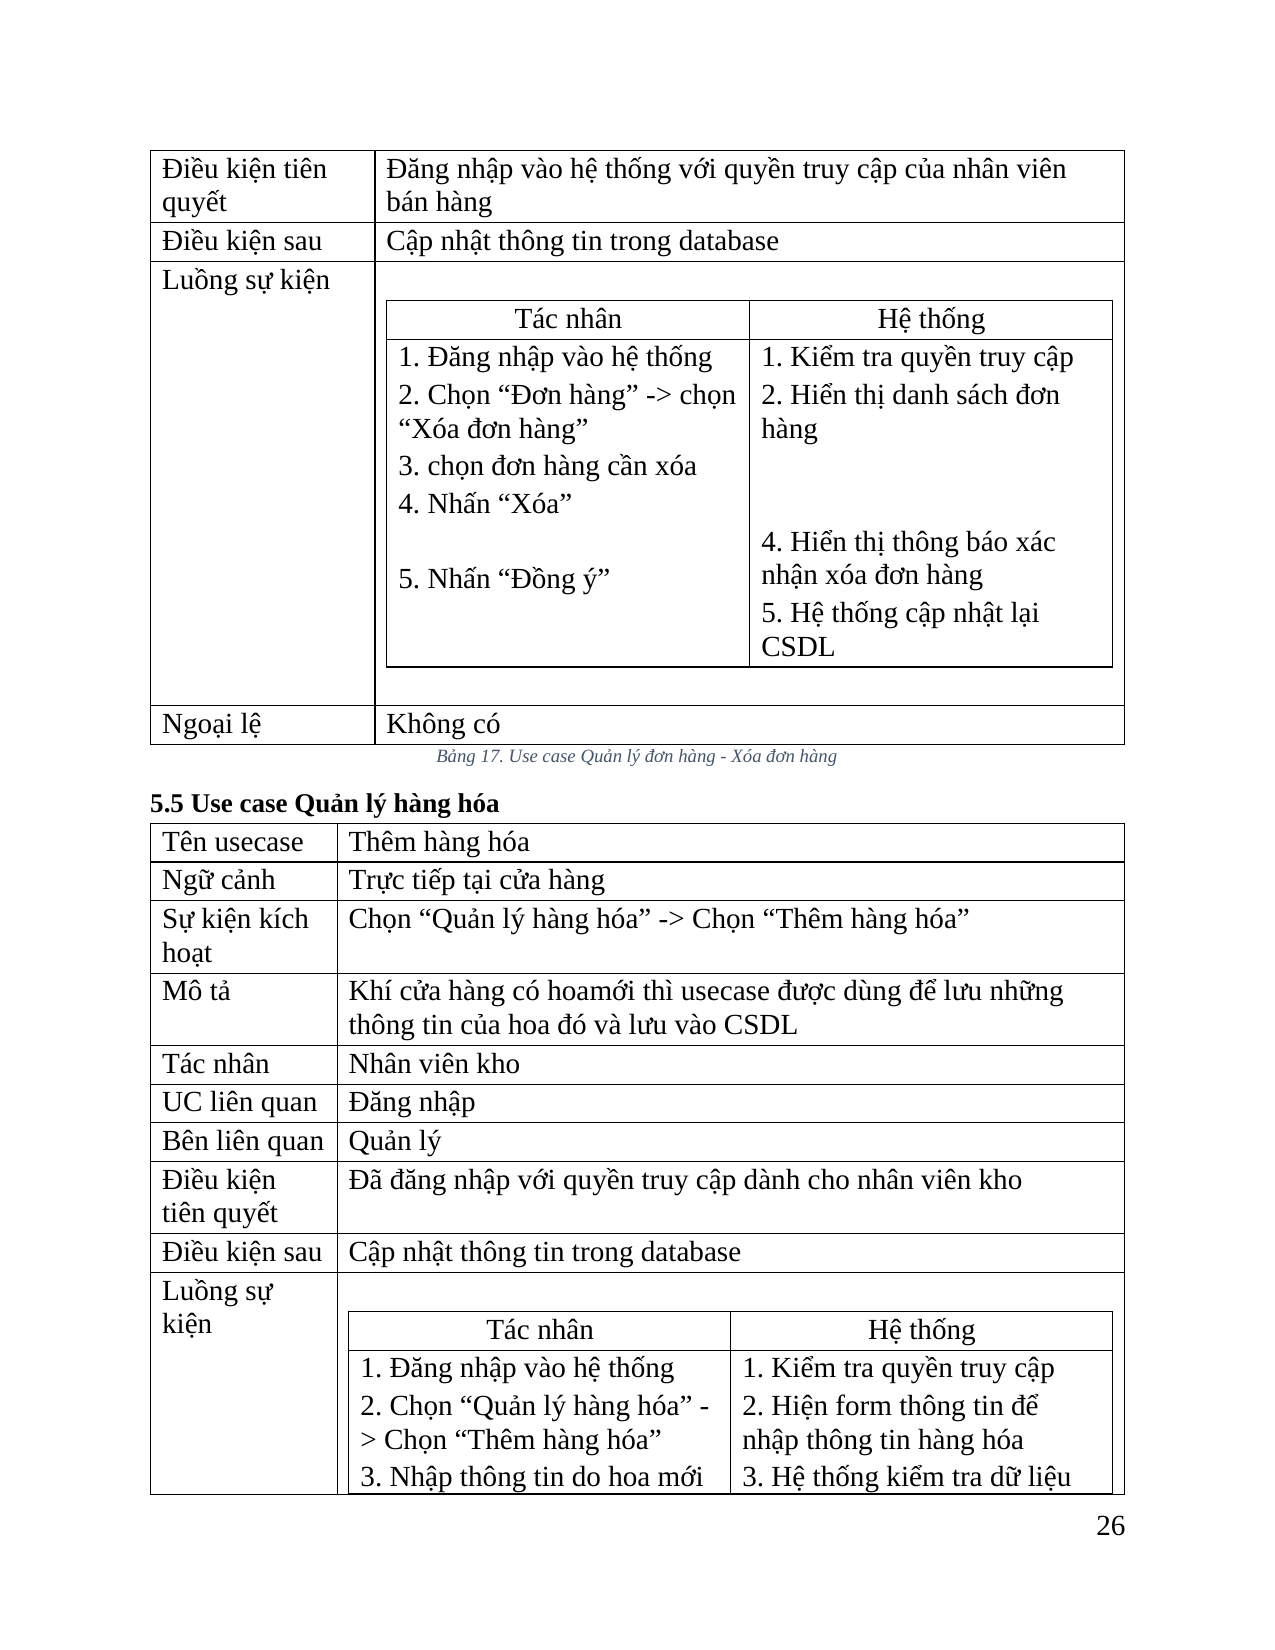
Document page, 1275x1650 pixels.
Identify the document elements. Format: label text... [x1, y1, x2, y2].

table_cell Đăng nhập vào hệ thống với quyền truy cập của nhân viên bán hàng [376, 151, 1124, 222]
table_cell Ngữ cảnh [151, 863, 337, 900]
table_cell Chọn “Quản lý hàng hóa” -> Chọn “Thêm hàng hóa” [338, 901, 1124, 972]
table_header Tên usecase [151, 824, 337, 861]
table_cell Tác nhân [151, 1046, 337, 1083]
table_cell Bên liên quan [151, 1123, 337, 1161]
text 5.5 Use case Quản lý hàng hóa [150, 787, 1125, 818]
table_cell Nhân viên kho [338, 1046, 1124, 1083]
table_cell Quản lý [338, 1123, 1124, 1161]
table_cell [338, 1273, 1124, 1494]
table_cell Đăng nhập [338, 1085, 1124, 1122]
table_cell [376, 262, 1124, 705]
table_cell Trực tiếp tại cửa hàng [338, 863, 1124, 900]
table_cell Đã đăng nhập với quyền truy cập dành cho nhân viên kho [338, 1162, 1124, 1233]
table_cell Không có [376, 706, 1124, 744]
table_cell Cập nhật thông tin trong database [376, 223, 1124, 261]
table_cell Luồng sự kiện [151, 262, 374, 705]
table_cell UC liên quan [151, 1085, 337, 1122]
table_cell Điều kiện sau [151, 1234, 337, 1272]
table_cell Khí cửa hàng có hoamới thì usecase được dùng để lưu những thông tin của hoa đó và lưu vào CSDL [338, 974, 1124, 1045]
table_cell Cập nhật thông tin trong database [338, 1234, 1124, 1272]
table_cell Sự kiện kích hoạt [151, 901, 337, 972]
table_cell Ngoại lệ [151, 706, 374, 744]
table_cell Mô tả [151, 974, 337, 1045]
table_cell Điều kiện tiên quyết [151, 1162, 337, 1233]
text Bảng 17. Use case Quản lý đơn hàng - Xóa đơn hàng [150, 745, 1125, 767]
table_header Thêm hàng hóa [338, 824, 1124, 861]
table_cell Luồng sự kiện [151, 1273, 337, 1494]
table_cell Điều kiện tiên quyết [151, 151, 374, 222]
table_cell Điều kiện sau [151, 223, 374, 261]
